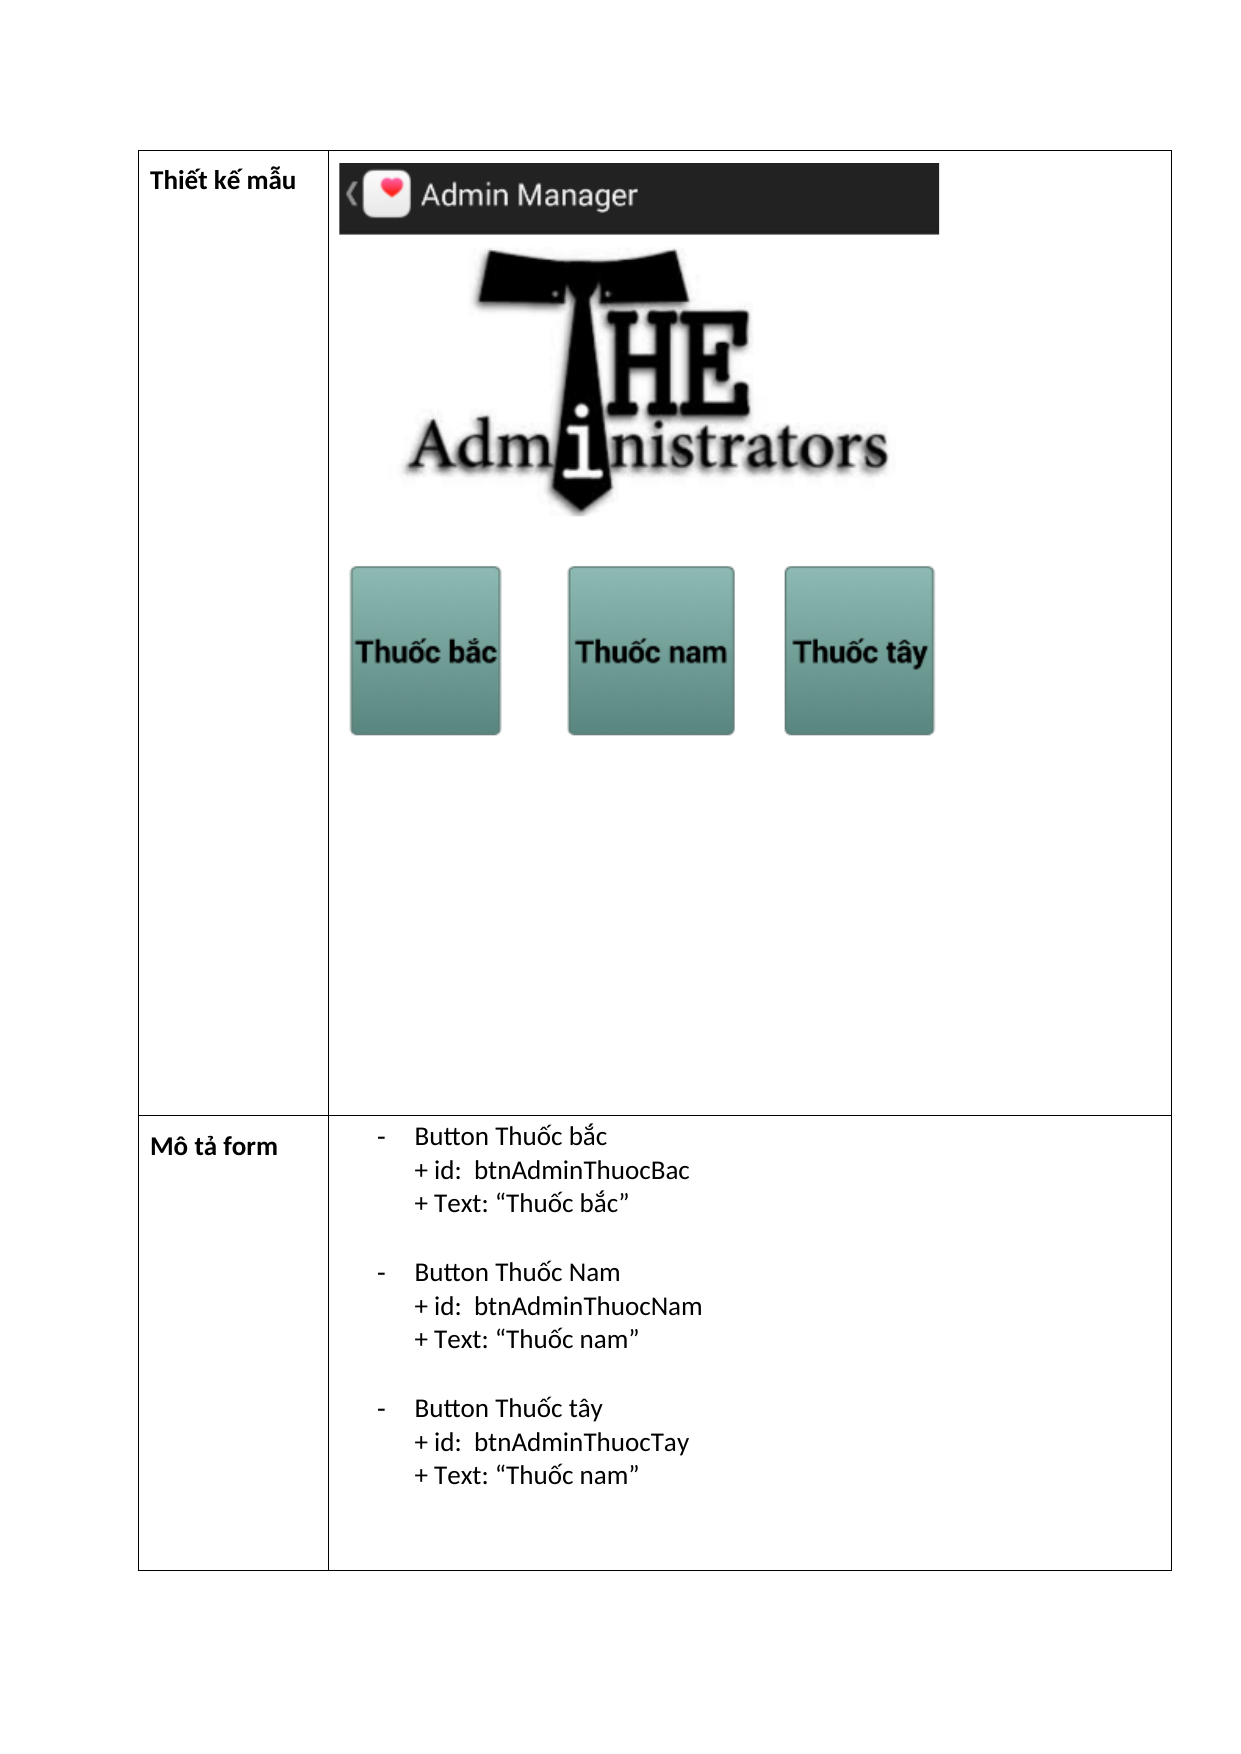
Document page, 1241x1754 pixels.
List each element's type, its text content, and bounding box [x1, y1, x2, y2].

picture [339, 163, 940, 1103]
table_header Thiết kế mẫu [139, 151, 328, 1115]
table_cell Button Thuốc bắc + id: btnAdminThuocBac + Text: “Thuốc bắc” Button Thuốc Nam + id: btnAdminThuocNam + Text: “Thuốc nam” Button Thuốc tây + id: btnAdminThuocTay + Text: “Thuốc nam” [329, 1116, 1171, 1569]
table_cell Mô tả form [139, 1116, 328, 1569]
table_header [329, 151, 1171, 1115]
